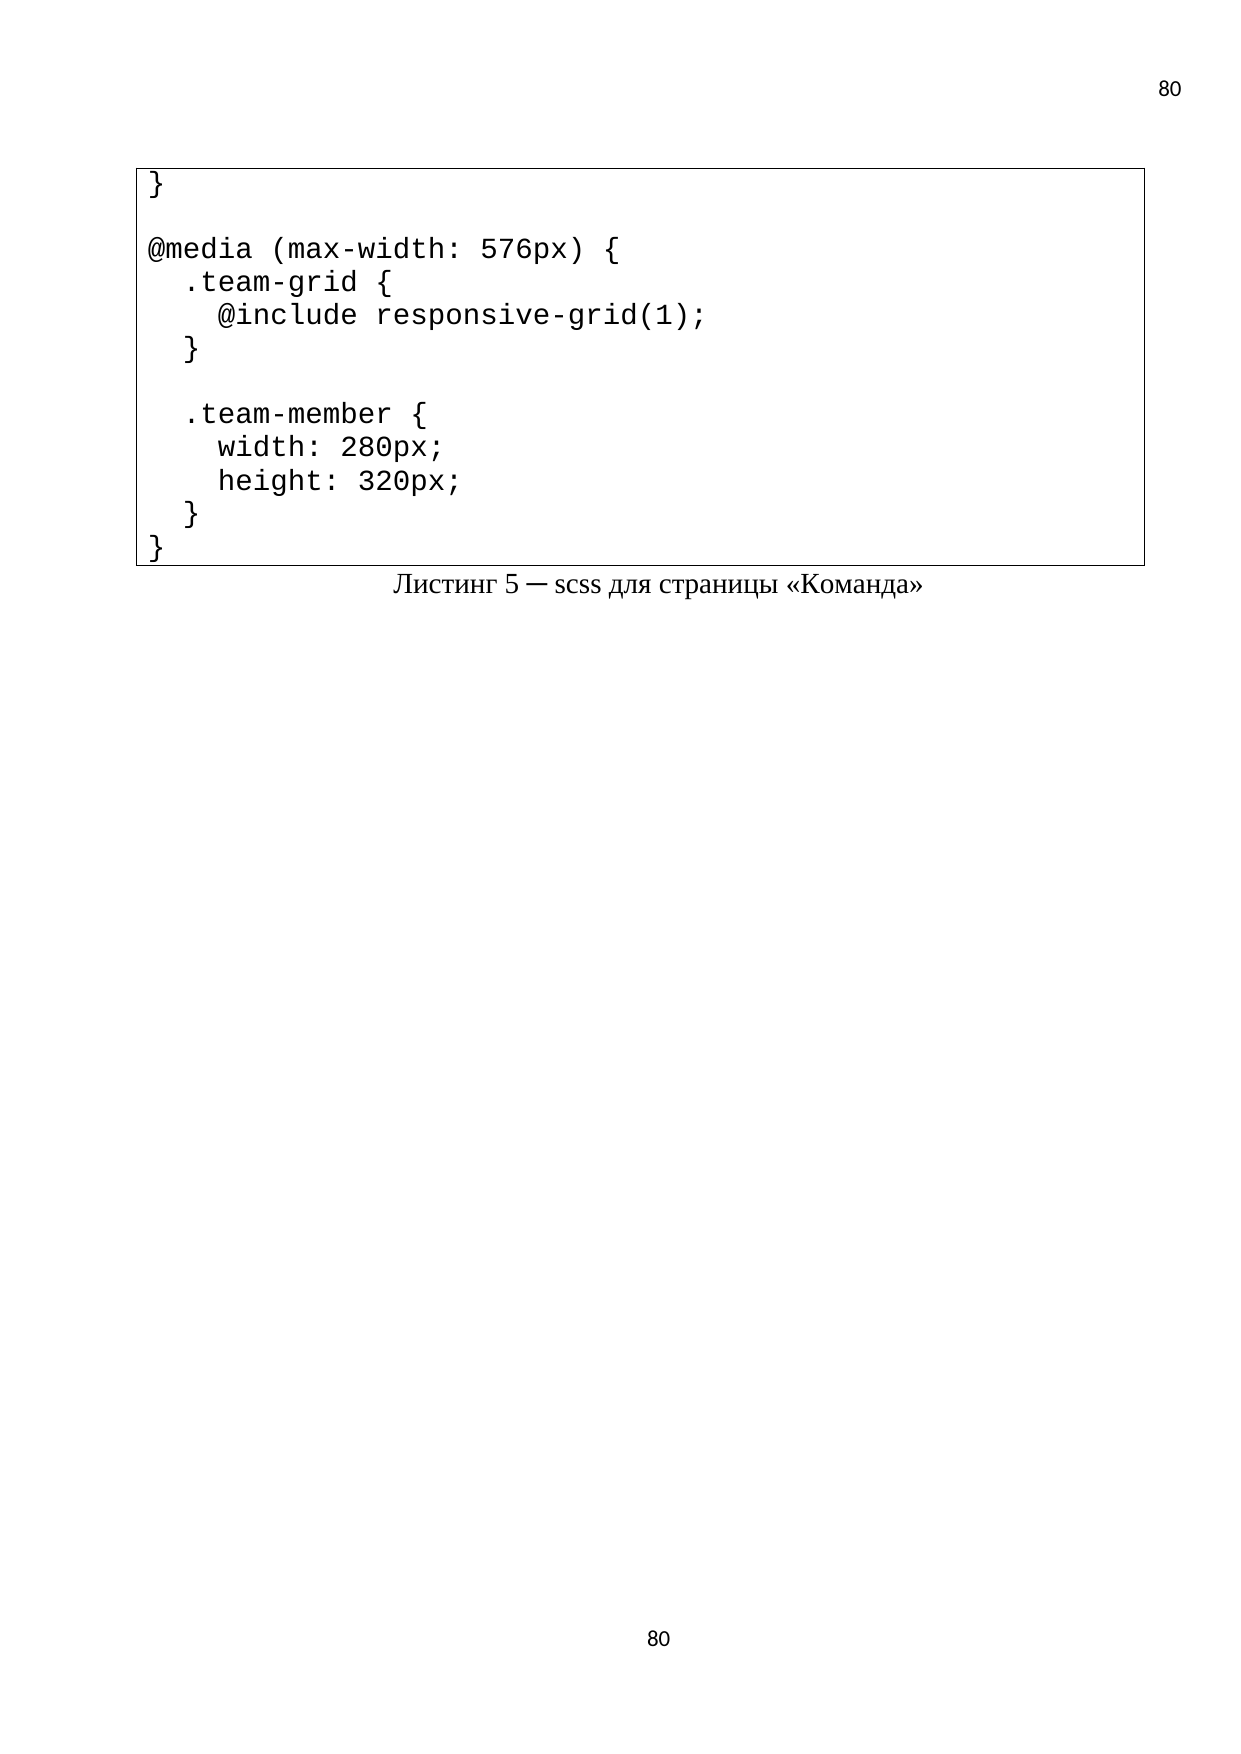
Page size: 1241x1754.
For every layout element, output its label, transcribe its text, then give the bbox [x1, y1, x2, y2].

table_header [137, 169, 1144, 565]
text Листинг 5 ─ scss для страницы «Команда» [136, 566, 1181, 599]
